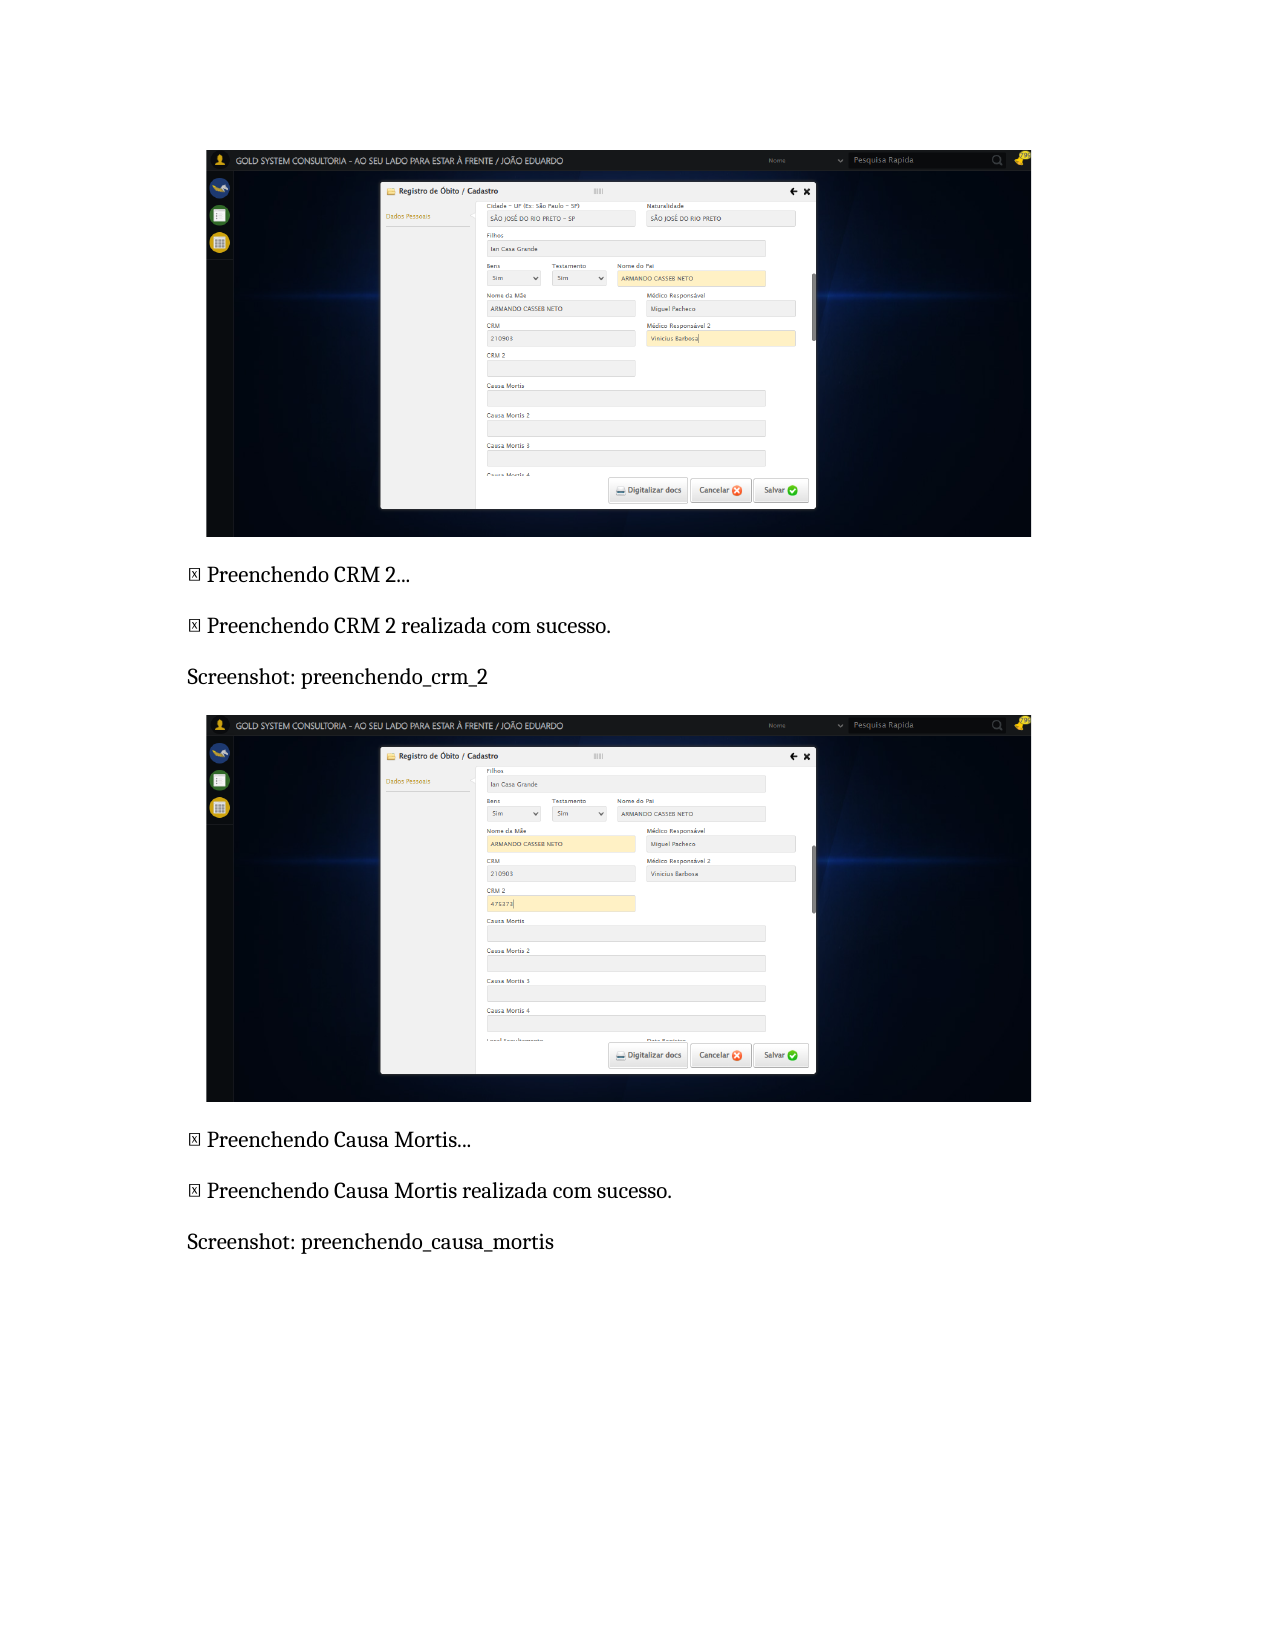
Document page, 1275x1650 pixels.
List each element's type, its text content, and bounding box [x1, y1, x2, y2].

text ✅ Preenchendo CRM 2 realizada com sucesso. [187, 613, 1087, 639]
text 🔄 Preenchendo CRM 2... [187, 562, 1087, 588]
picture [206, 150, 1032, 537]
picture [206, 715, 1032, 1102]
text Screenshot: preenchendo_causa_mortis [187, 1229, 1087, 1255]
text Screenshot: preenchendo_crm_2 [187, 664, 1087, 690]
text ✅ Preenchendo Causa Mortis realizada com sucesso. [187, 1178, 1087, 1204]
text 🔄 Preenchendo Causa Mortis... [187, 1127, 1087, 1153]
